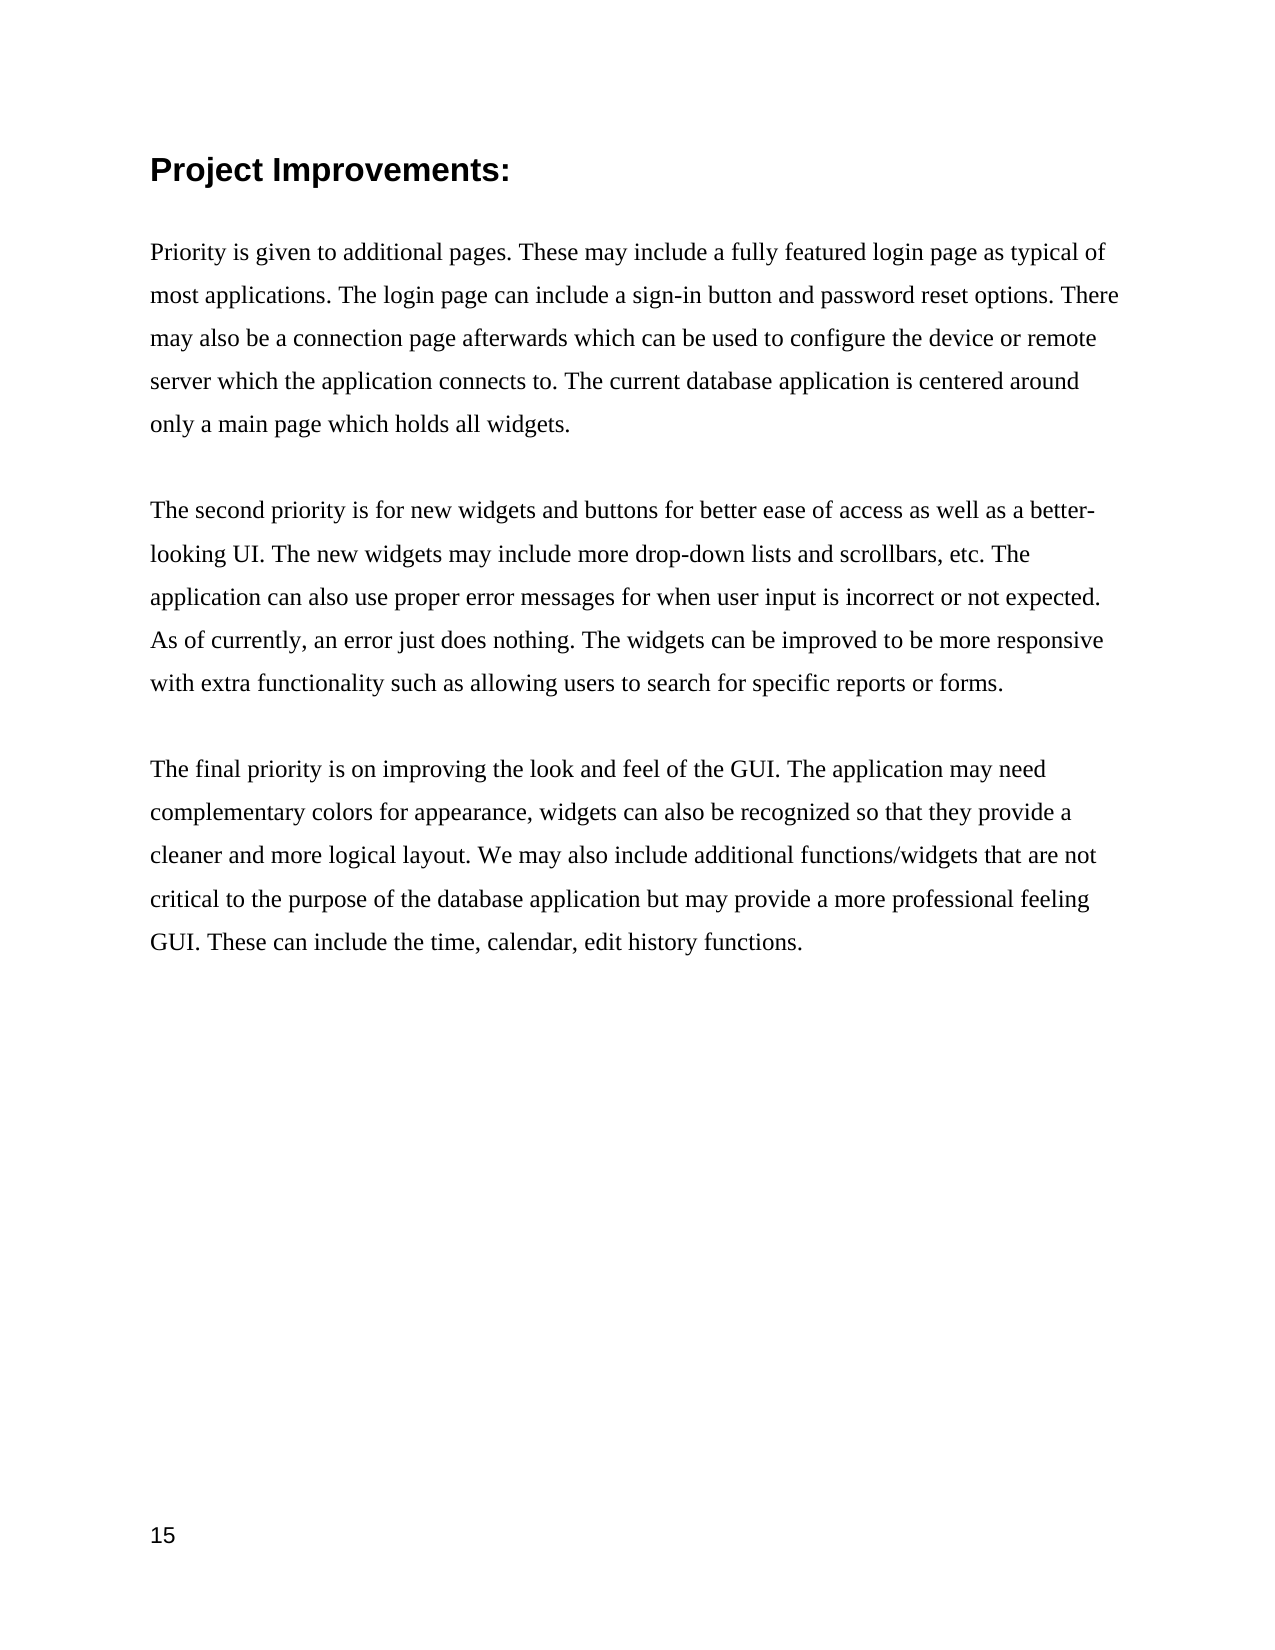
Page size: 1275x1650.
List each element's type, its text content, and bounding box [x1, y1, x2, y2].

text Priority is given to additional pages. These may include a fully featured login page as typical of most applications. The login page can include a sign-in button and password reset options. There may also be a connection page afterwards which can be used to configure the device or remote server which the application connects to. The current database application is centered around only a main page which holds all widgets. [150, 237, 1125, 438]
text The final priority is on improving the look and feel of the GUI. The application may need complementary colors for appearance, widgets can also be recognized so that they provide a cleaner and more logical layout. We may also include additional functions/widgets that are not critical to the purpose of the database application but may provide a more professional feeling GUI. These can include the time, calendar, edit history functions. [150, 754, 1125, 956]
text The second priority is for new widgets and buttons for better ease of access as well as a better-looking UI. The new widgets may include more drop-down lists and scrollbars, etc. The application can also use proper error messages for when user input is incorrect or not expected. As of currently, an error just does nothing. The widgets can be improved to be more responsive with extra functionality such as allowing users to search for specific reports or forms. [150, 496, 1125, 697]
subtitle Project Improvements: [150, 150, 1125, 188]
